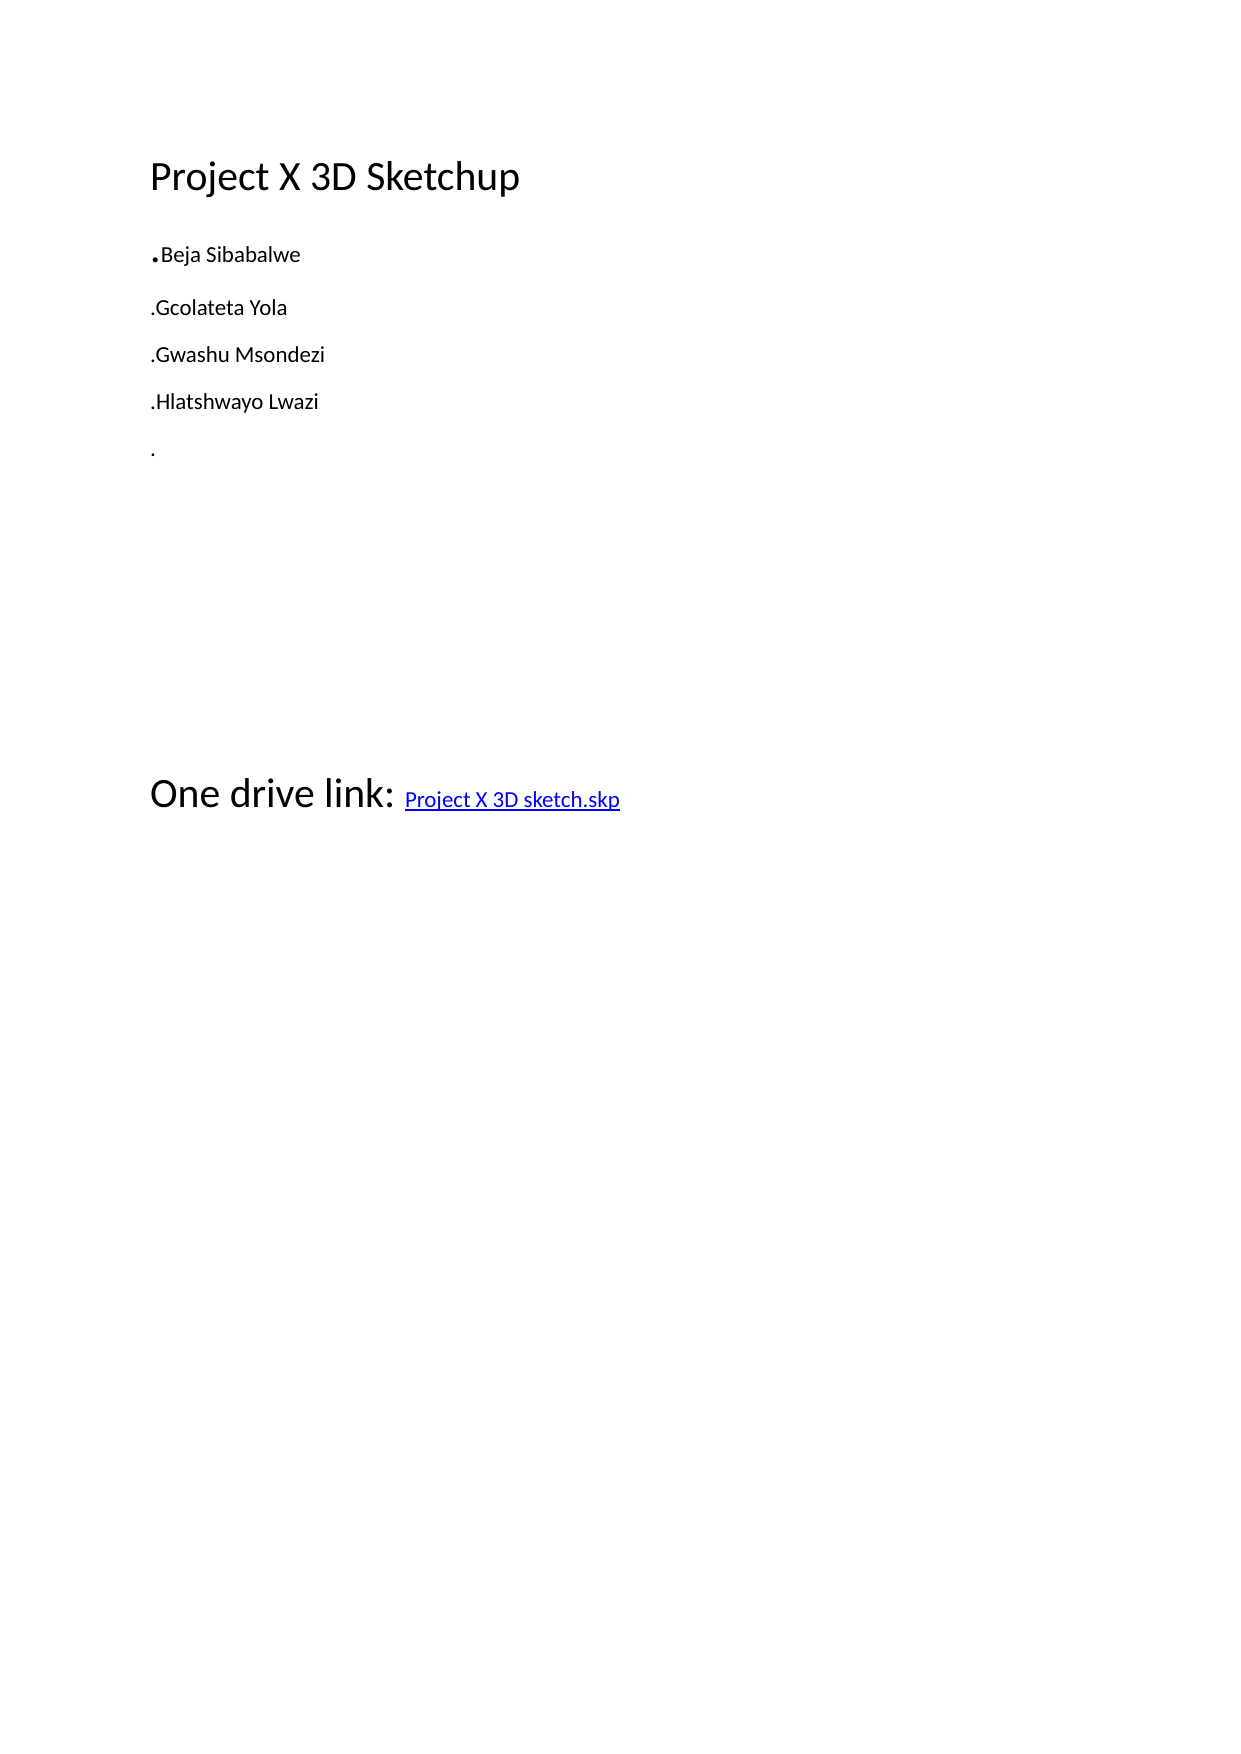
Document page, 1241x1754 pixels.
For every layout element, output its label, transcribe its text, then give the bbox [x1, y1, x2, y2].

text .Gwashu Msondezi [150, 340, 1090, 368]
text .Gcolateta Yola [150, 293, 1090, 321]
text One drive link: Project X 3D sketch.skp [150, 767, 1090, 818]
text Project X 3D Sketchup [150, 150, 1090, 201]
text .Beja Sibabalwe [150, 222, 1090, 272]
text .Hlatshwayo Lwazi [150, 387, 1090, 415]
text . [150, 434, 1090, 462]
